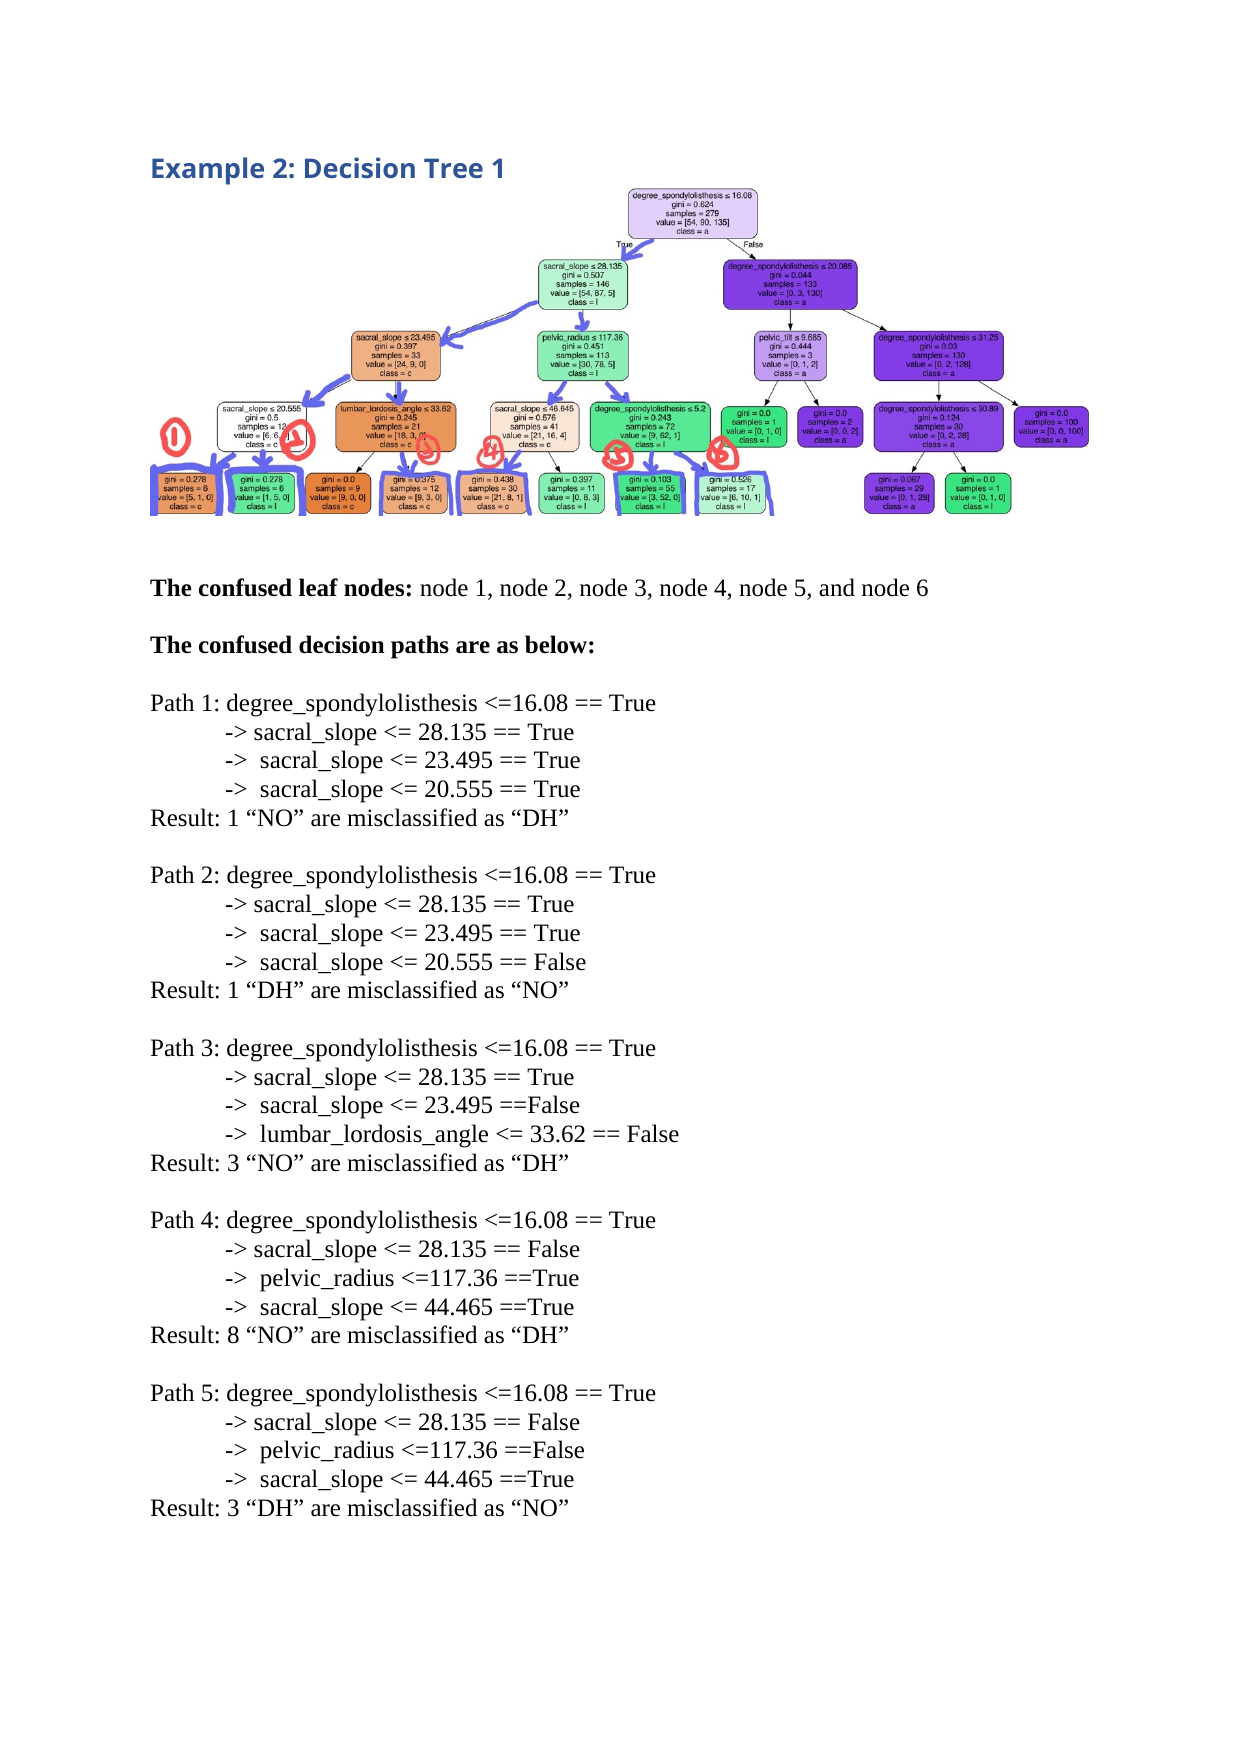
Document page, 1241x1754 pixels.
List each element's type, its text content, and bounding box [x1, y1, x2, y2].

text -> pelvic_radius <=117.36 ==False [150, 1436, 1090, 1464]
subtitle Example 2: Decision Tree 1 [150, 150, 1090, 186]
text -> sacral_slope <= 20.555 == True [150, 774, 1090, 803]
text Path 3: degree_spondylolisthesis <=16.08 == True [150, 1033, 1090, 1062]
picture [150, 186, 1091, 516]
text Path 4: degree_spondylolisthesis <=16.08 == True [150, 1206, 1090, 1234]
text -> sacral_slope <= 28.135 == False [150, 1234, 1090, 1263]
text Result: 1 “NO” are misclassified as “DH” [150, 803, 1090, 832]
text -> sacral_slope <= 28.135 == True [150, 717, 1090, 746]
text Path 5: degree_spondylolisthesis <=16.08 == True [150, 1378, 1090, 1407]
text -> sacral_slope <= 44.465 ==True [150, 1464, 1090, 1493]
text Result: 8 “NO” are misclassified as “DH” [150, 1321, 1090, 1349]
text -> pelvic_radius <=117.36 ==True [150, 1263, 1090, 1292]
text Path 2: degree_spondylolisthesis <=16.08 == True [150, 861, 1090, 889]
text Result: 3 “NO” are misclassified as “DH” [150, 1148, 1090, 1177]
text Result: 3 “DH” are misclassified as “NO” [150, 1493, 1090, 1522]
text Result: 1 “DH” are misclassified as “NO” [150, 976, 1090, 1004]
text -> sacral_slope <= 28.135 == False [150, 1407, 1090, 1436]
text The confused leaf nodes: node 1, node 2, node 3, node 4, node 5, and node 6 [150, 573, 1090, 602]
text -> sacral_slope <= 23.495 == True [150, 746, 1090, 774]
text -> sacral_slope <= 28.135 == True [150, 1062, 1090, 1091]
text -> sacral_slope <= 23.495 == True [150, 918, 1090, 947]
text -> sacral_slope <= 44.465 ==True [150, 1292, 1090, 1321]
text Path 1: degree_spondylolisthesis <=16.08 == True [150, 688, 1090, 717]
text -> sacral_slope <= 23.495 ==False [150, 1091, 1090, 1119]
text -> sacral_slope <= 20.555 == False [150, 947, 1090, 976]
text -> sacral_slope <= 28.135 == True [150, 889, 1090, 918]
text The confused decision paths are as below: [150, 631, 1090, 659]
text -> lumbar_lordosis_angle <= 33.62 == False [150, 1119, 1090, 1148]
